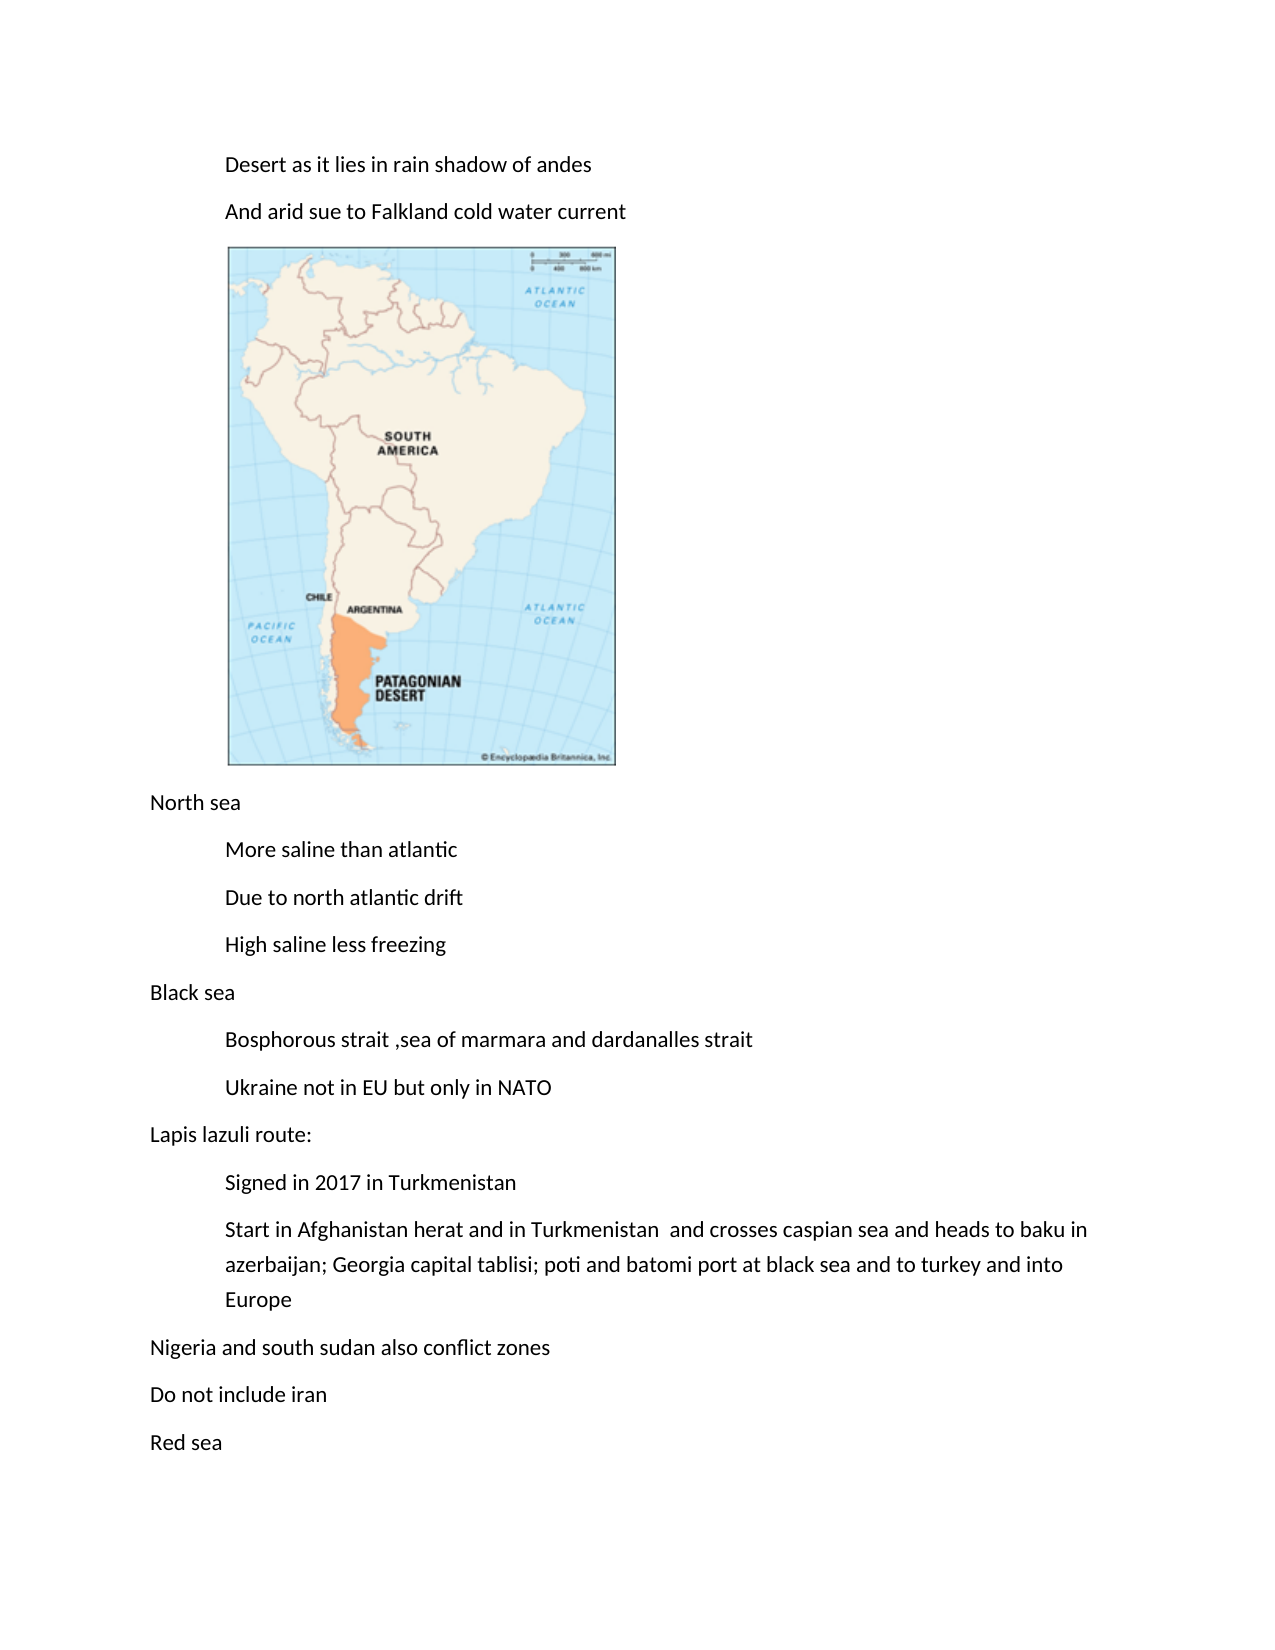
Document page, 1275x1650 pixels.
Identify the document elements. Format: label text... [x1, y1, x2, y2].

text Due to north atlantic drift [150, 883, 1125, 911]
text Lapis lazuli route: [150, 1121, 1125, 1148]
text Red sea [150, 1428, 1125, 1456]
text And arid sue to Falkland cold water current [150, 197, 1125, 226]
text More saline than atlantic [150, 836, 1125, 863]
text Desert as it lies in rain shadow of andes [150, 150, 1125, 178]
picture [225, 245, 616, 769]
text Do not include iran [150, 1381, 1125, 1408]
text Nigeria and south sudan also conflict zones [150, 1333, 1125, 1361]
text Ukraine not in EU but only in NATO [150, 1073, 1125, 1101]
text Signed in 2017 in Turkmenistan [150, 1168, 1125, 1196]
text Black sea [150, 978, 1125, 1006]
text High saline less freezing [150, 931, 1125, 958]
text North sea [150, 788, 1125, 816]
text Bosphorous strait ,sea of marmara and dardanalles strait [150, 1026, 1125, 1053]
text Start in Afghanistan herat and in Turkmenistan and crosses caspian sea and heads to baku in azerbaijan; Georgia capital tablisi; poti and batomi port at black sea and to turkey and into Europe [225, 1216, 1125, 1313]
